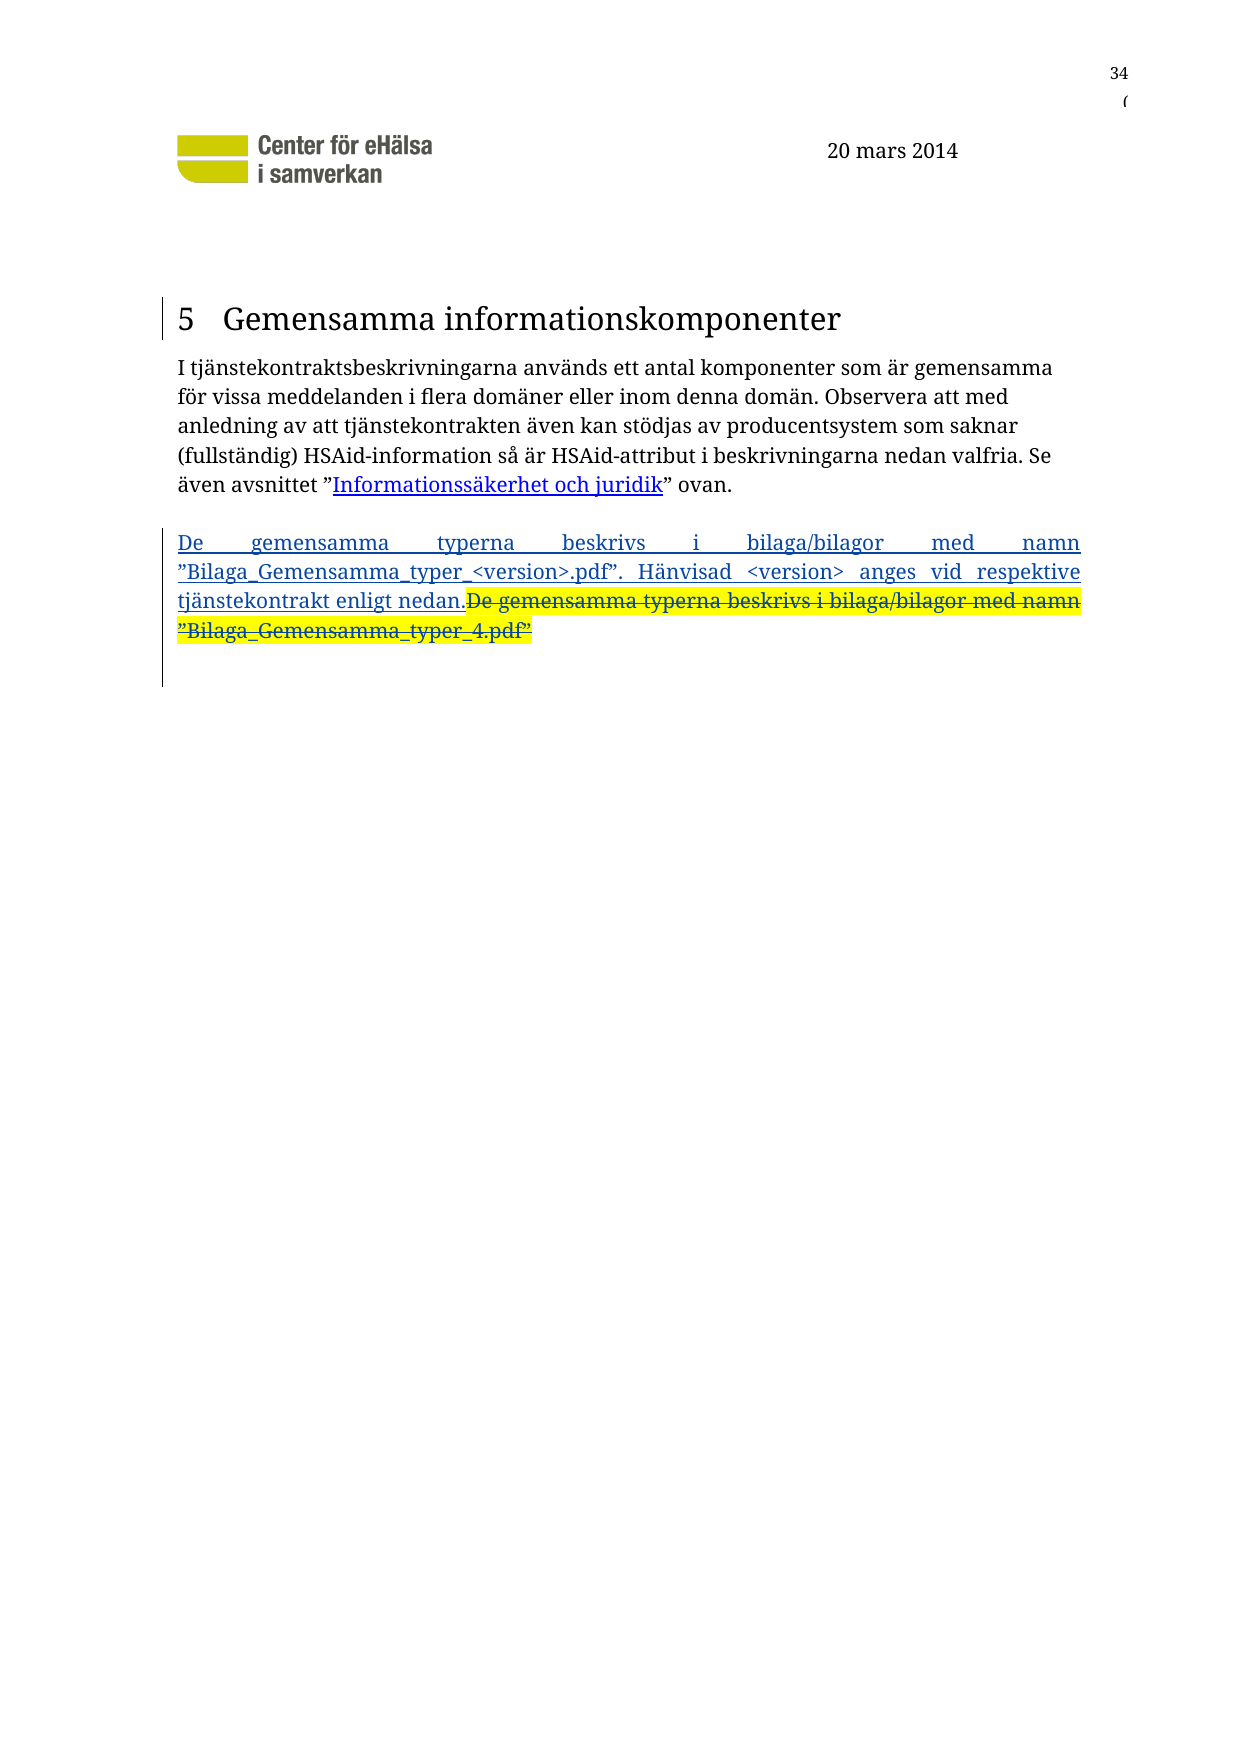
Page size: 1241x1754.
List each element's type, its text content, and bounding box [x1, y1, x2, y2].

picture [177, 135, 432, 183]
subtitle Gemensamma informationskomponenter [177, 297, 1081, 340]
text I tjänstekontraktsbeskrivningarna används ett antal komponenter som är gemensamma för vissa meddelanden i flera domäner eller inom denna domän. Observera att med anledning av att tjänstekontrakten även kan stödjas av producentsystem som saknar (fullständig) HSAid-information så är HSAid-attribut i beskrivningarna nedan valfria. Se även avsnittet ”Informationssäkerhet och juridik” ovan. [177, 352, 1081, 498]
